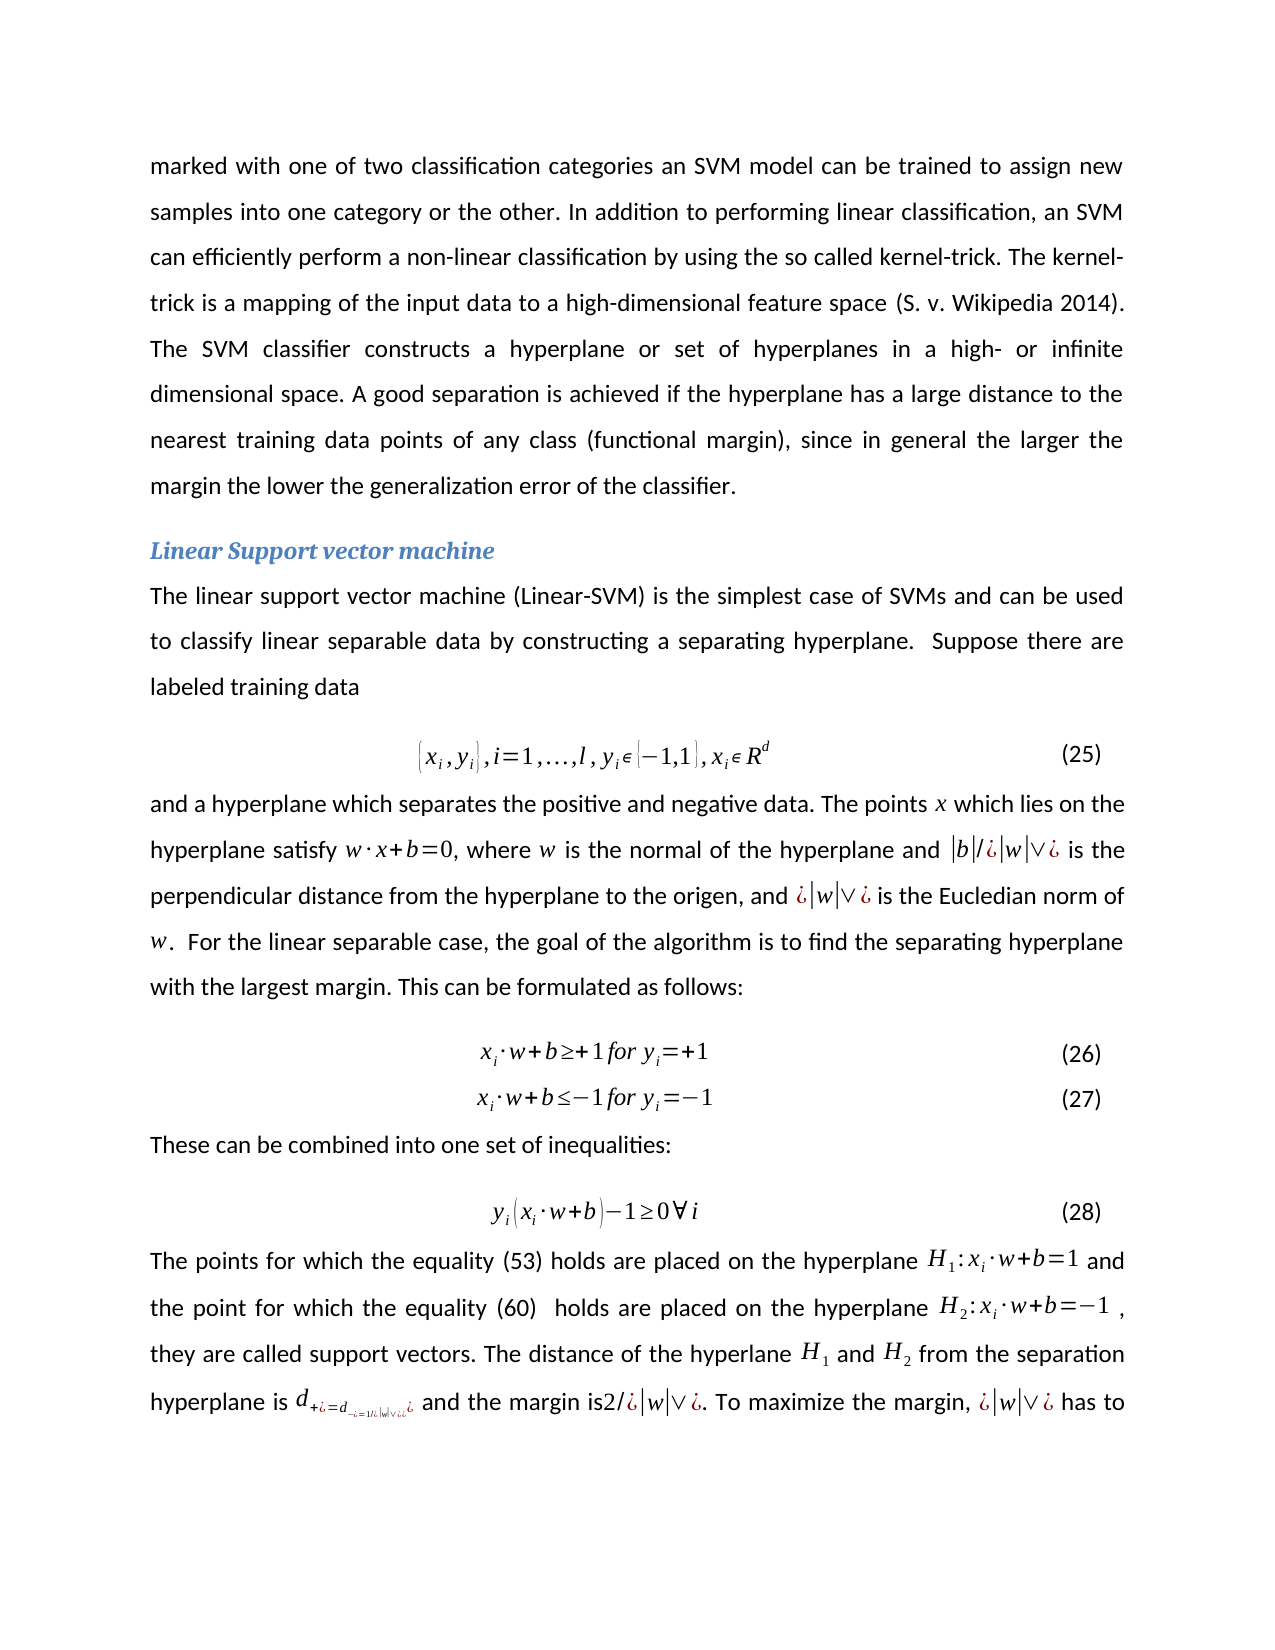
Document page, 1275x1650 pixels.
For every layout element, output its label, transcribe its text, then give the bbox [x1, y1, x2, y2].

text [150, 1245, 1125, 1419]
text and a hyperplane which separates the positive and negative data. The points which lies on the hyperplane satisfy , where is the normal of the hyperplane and is the perpendicular distance from the hyperplane to the origen, and is the Eucledian norm of . For the linear separable case, the goal of the algorithm is to find the separating hyperplane with the largest margin. This can be formulated as follows: [150, 788, 1125, 1002]
text These can be combined into one set of inequalities: [150, 1129, 1125, 1160]
table_header [139, 738, 1050, 788]
subtitle Linear Support vector machine [150, 537, 1125, 565]
table_header [139, 1196, 1050, 1245]
text The linear support vector machine (Linear-SVM) is the simplest case of SVMs and can be used to classify linear separable data by constructing a separating hyperplane. Suppose there are labeled training data [150, 580, 1125, 702]
table_header [139, 1038, 1050, 1084]
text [150, 150, 1125, 501]
table_cell [139, 1084, 1050, 1129]
